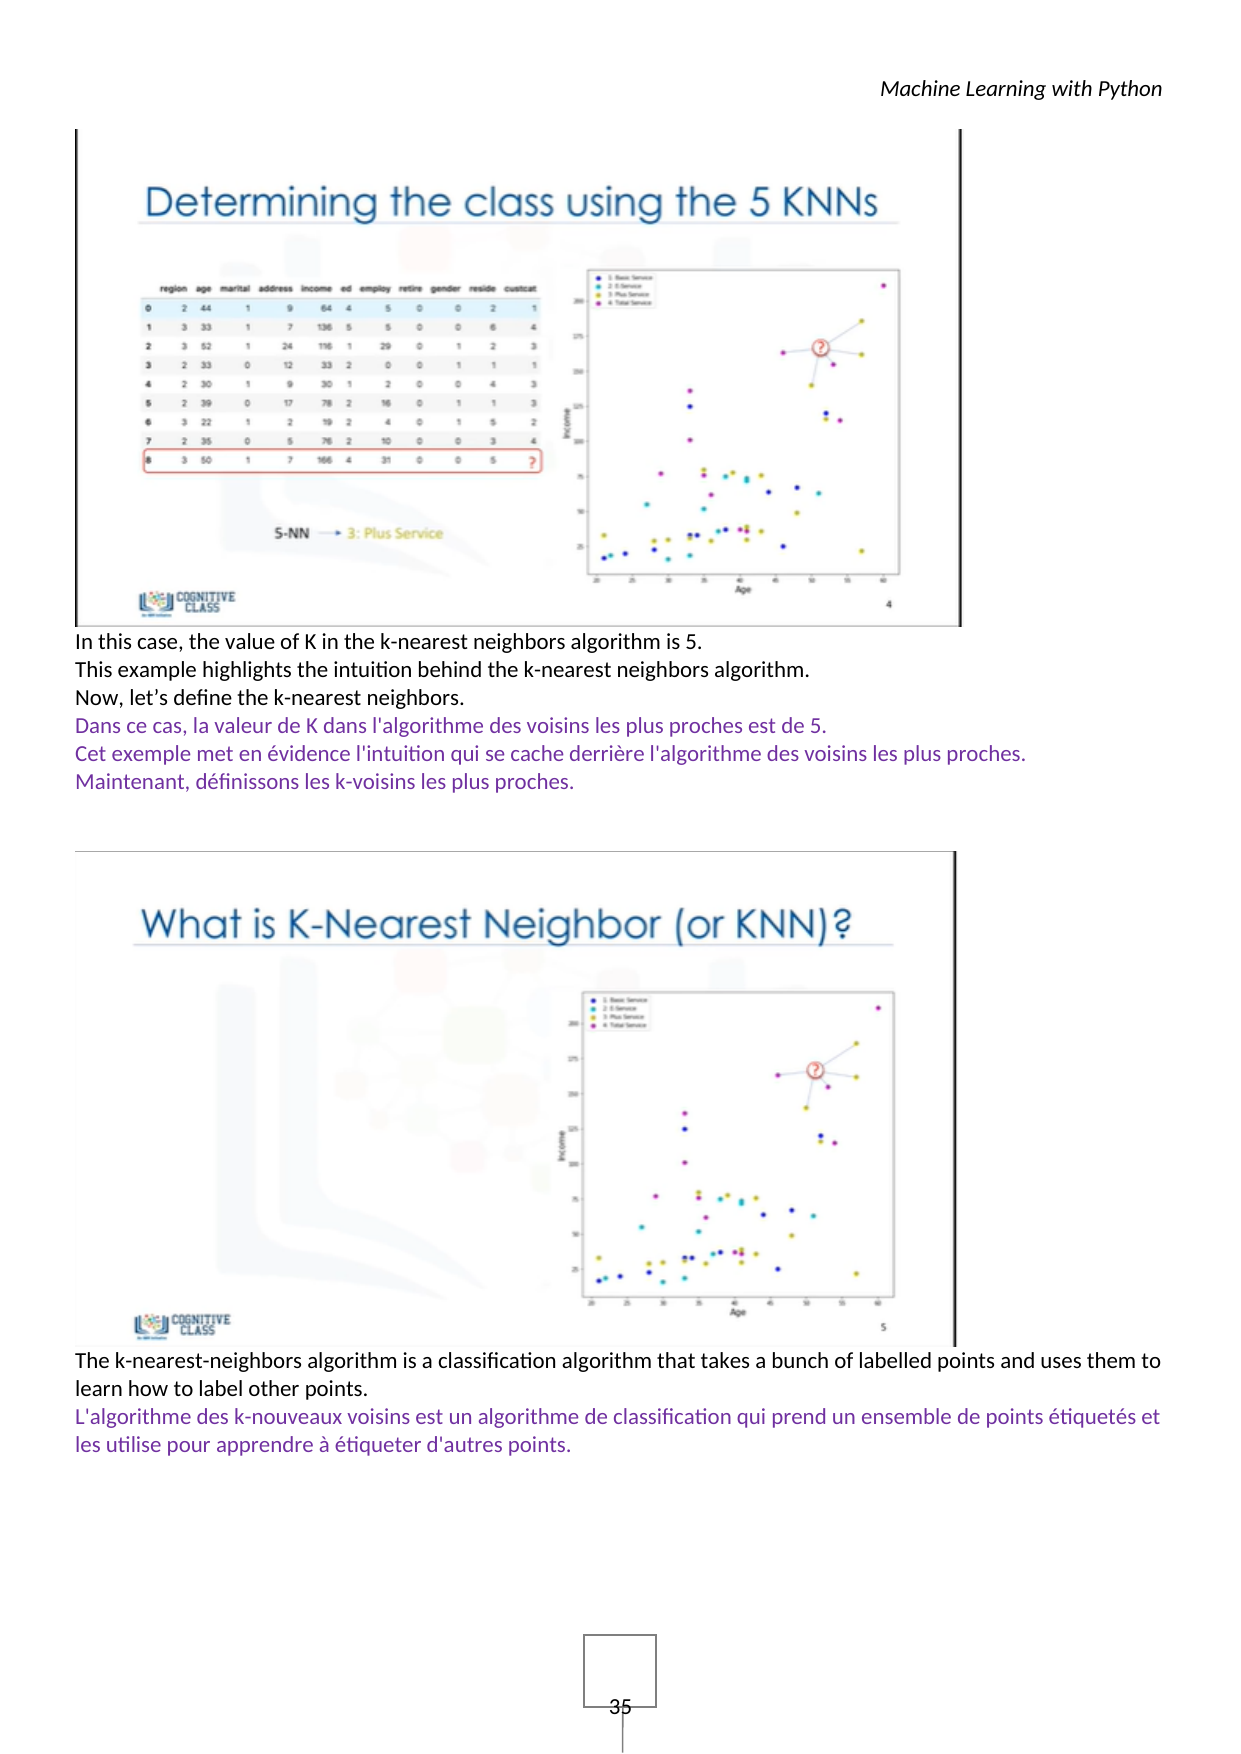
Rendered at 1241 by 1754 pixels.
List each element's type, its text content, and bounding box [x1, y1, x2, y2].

text This example highlights the intuition behind the k-nearest neighbors algorithm. [75, 655, 1165, 683]
picture [75, 129, 965, 627]
text L'algorithme des k-nouveaux voisins est un algorithme de classification qui prend un ensemble de points étiquetés et les utilise pour apprendre à étiqueter d'autres points. [75, 1402, 1165, 1458]
text In this case, the value of K in the k-nearest neighbors algorithm is 5. [75, 627, 1165, 655]
text Cet exemple met en évidence l'intuition qui se cache derrière l'algorithme des voisins les plus proches. [75, 739, 1165, 767]
text Dans ce cas, la valeur de K dans l'algorithme des voisins les plus proches est de 5. [75, 711, 1165, 739]
text Maintenant, définissons les k-voisins les plus proches. [75, 767, 1165, 795]
text The k-nearest-neighbors algorithm is a classification algorithm that takes a bunch of labelled points and uses them to learn how to label other points. [75, 1346, 1165, 1402]
text Now, let’s define the k-nearest neighbors. [75, 683, 1165, 711]
picture [75, 851, 958, 1347]
